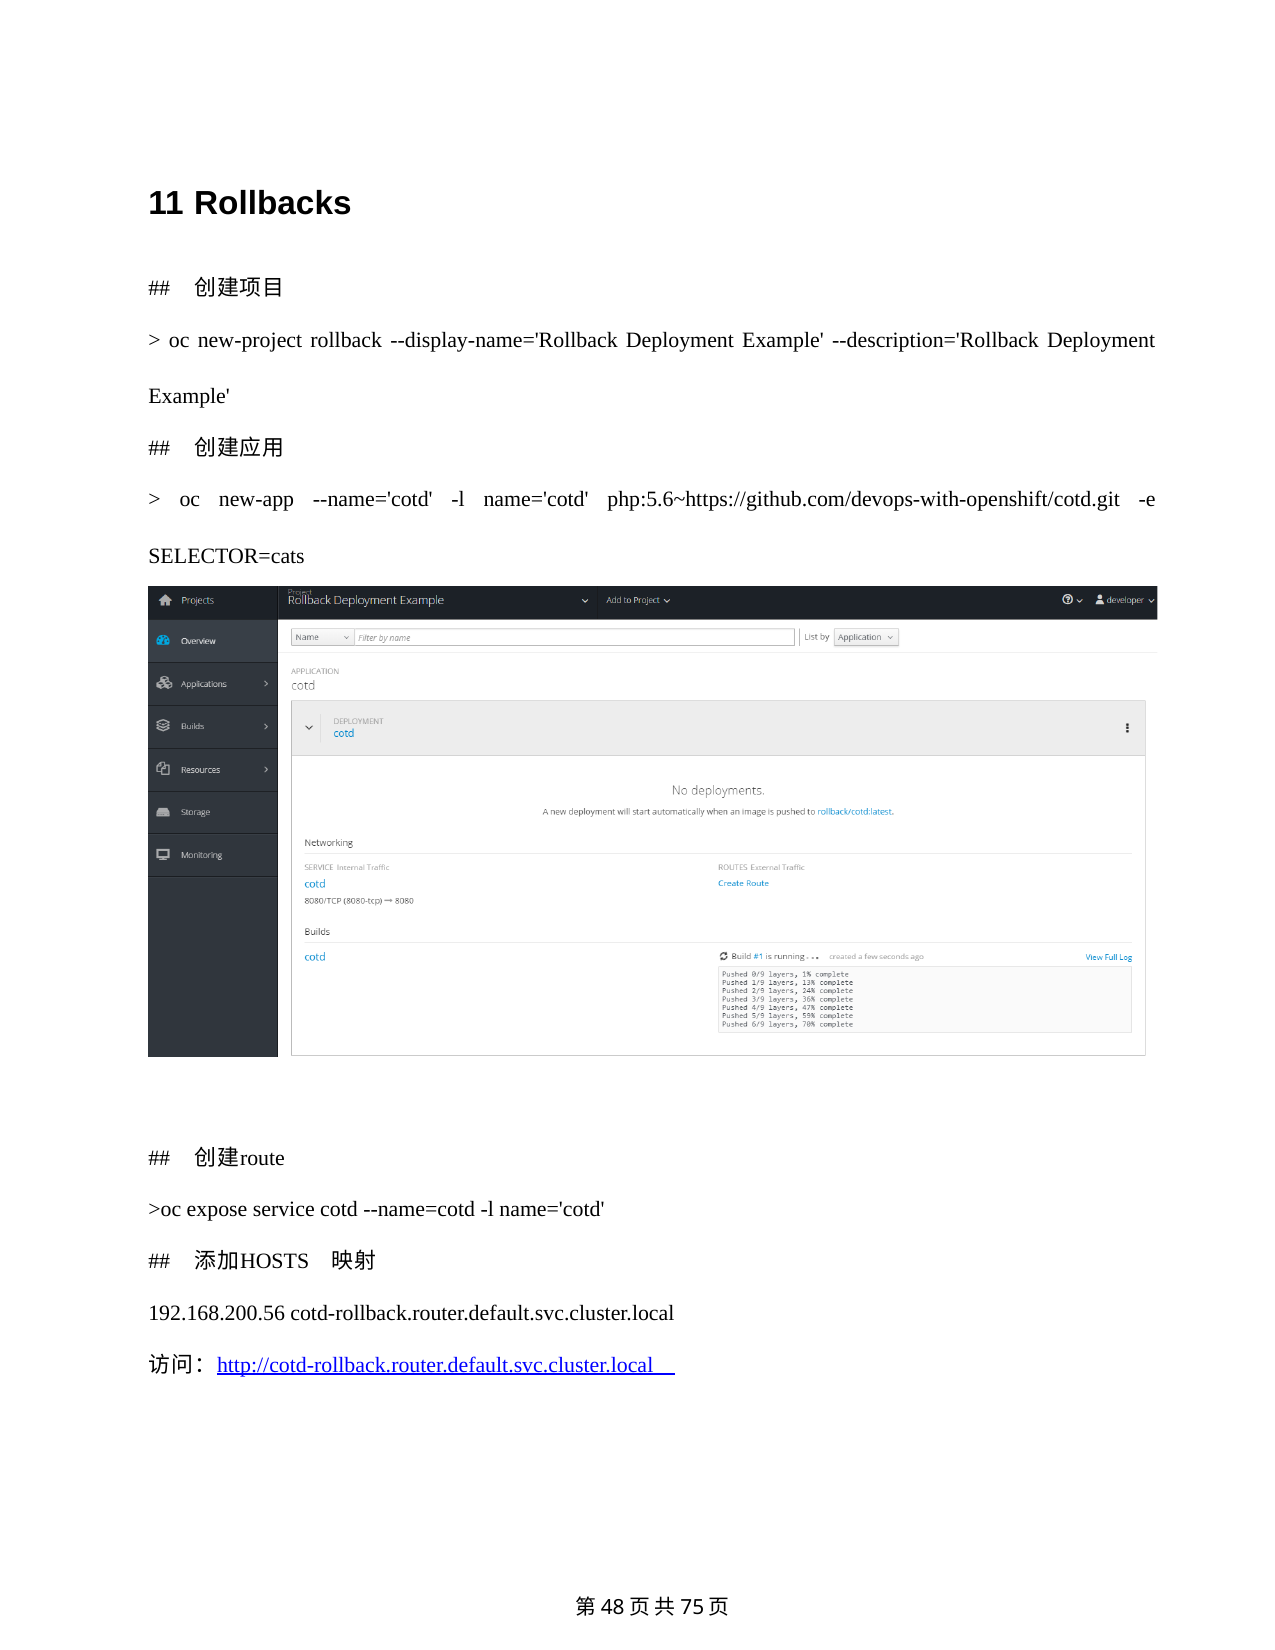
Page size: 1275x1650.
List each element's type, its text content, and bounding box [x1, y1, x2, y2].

text >oc expose service cotd --name=cotd -l name='cotd' [148, 1190, 1156, 1228]
text ## 创建项目 [148, 267, 1156, 305]
text > oc new-app --name='cotd' -l name='cotd' php:5.6~https://github.com/devops-with-openshift/cotd.git -e SELECTOR=cats [148, 480, 1156, 574]
text 访问：http://cotd-rollback.router.default.svc.cluster.local [148, 1344, 1156, 1381]
text ## 创建route [148, 1137, 1156, 1174]
picture [148, 586, 1158, 1057]
text > oc new-project rollback --display-name='Rollback Deployment Example' --description='Rollback Deployment Example' [148, 321, 1156, 414]
subtitle Rollbacks [148, 165, 1156, 240]
text 192.168.200.56 cotd-rollback.router.default.svc.cluster.local [148, 1294, 1156, 1331]
text ## 创建应用 [148, 427, 1156, 464]
text ## 添加HOSTS映射 [148, 1240, 1156, 1278]
